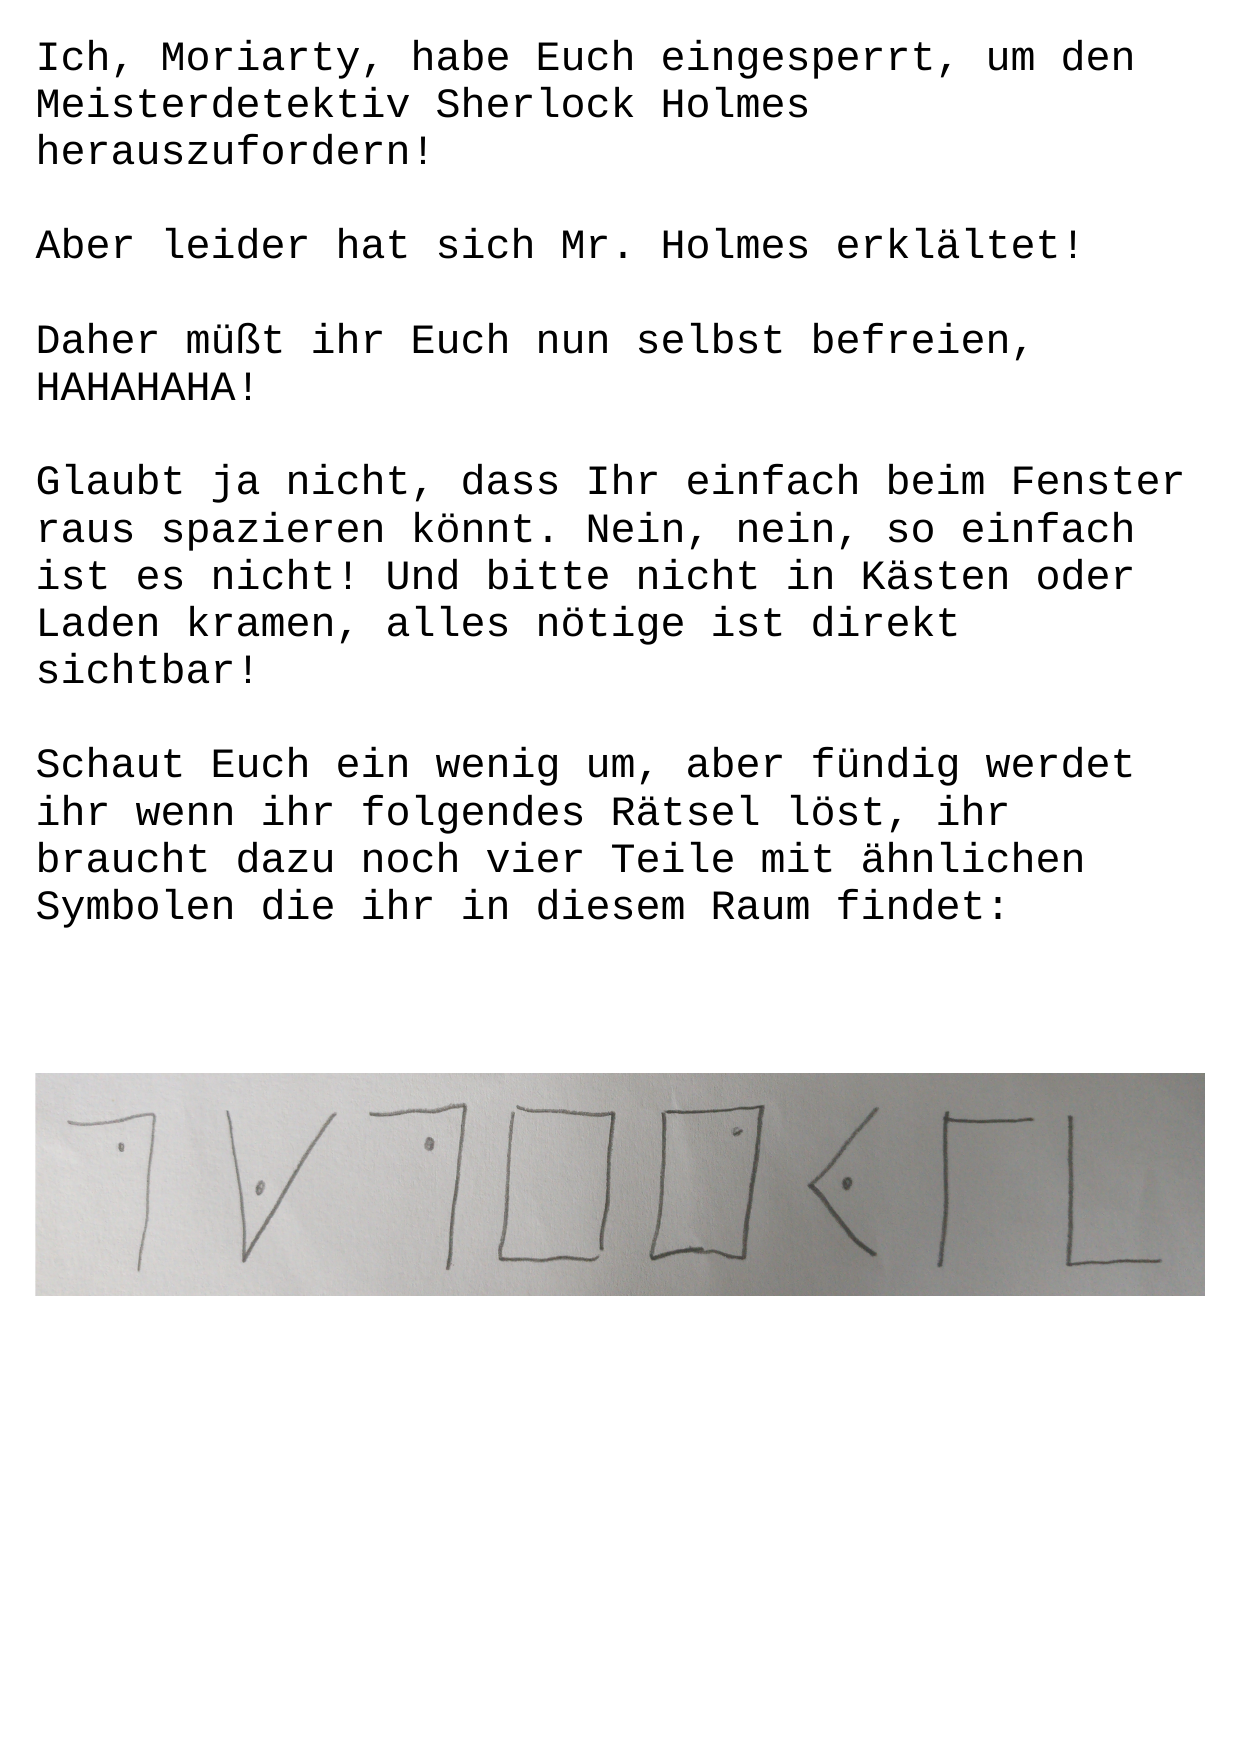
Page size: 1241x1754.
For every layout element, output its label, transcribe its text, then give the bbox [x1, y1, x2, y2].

text Ich, Moriarty, habe Euch eingesperrt, um den Meisterdetektiv Sherlock Holmes herauszufordern! [35, 35, 1205, 177]
picture [35, 1073, 1205, 1296]
text Glaubt ja nicht, dass Ihr einfach beim Fenster raus spazieren könnt. Nein, nein, so einfach ist es nicht! Und bitte nicht in Kästen oder Laden kramen, alles nötige ist direkt sichtbar! [35, 460, 1205, 696]
text Aber leider hat sich Mr. Holmes erklältet! [35, 224, 1205, 271]
text Schaut Euch ein wenig um, aber fündig werdet ihr wenn ihr folgendes Rätsel löst, ihr braucht dazu noch vier Teile mit ähnlichen Symbolen die ihr in diesem Raum findet: [35, 743, 1205, 932]
text Daher müßt ihr Euch nun selbst befreien, HAHAHAHA! [35, 318, 1205, 413]
